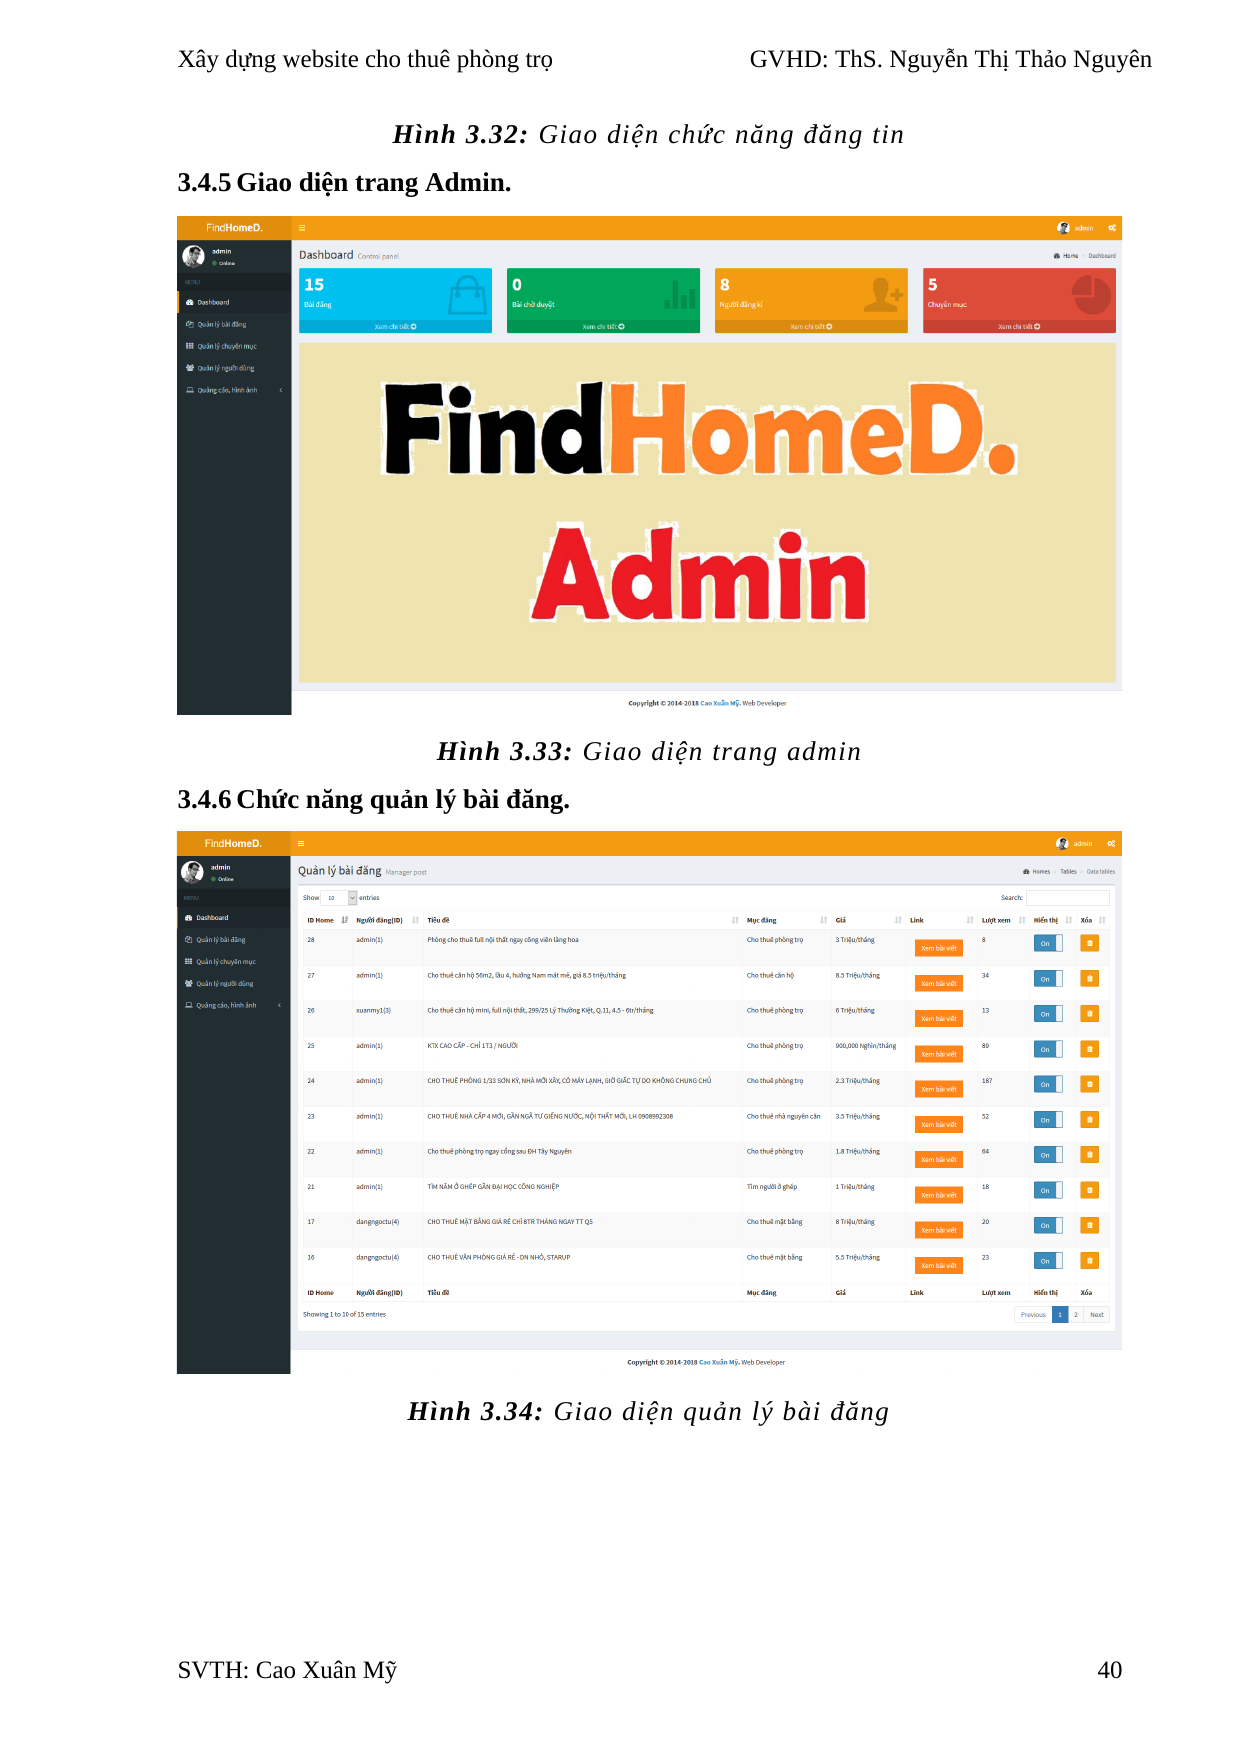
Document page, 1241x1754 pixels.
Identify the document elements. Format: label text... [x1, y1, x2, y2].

subtitle Hình 3.32: Giao diện chức năng đăng tin [177, 118, 1122, 149]
subtitle Hình 3.34: Giao diện quản lý bài đăng [177, 1374, 1122, 1426]
subtitle Hình 3.33: Giao diện trang admin [177, 715, 1122, 767]
list Giao diện trang Admin. [177, 166, 1122, 197]
picture [176, 831, 1122, 1374]
list Chức năng quản lý bài đăng. [177, 783, 1122, 814]
picture [177, 216, 1123, 715]
